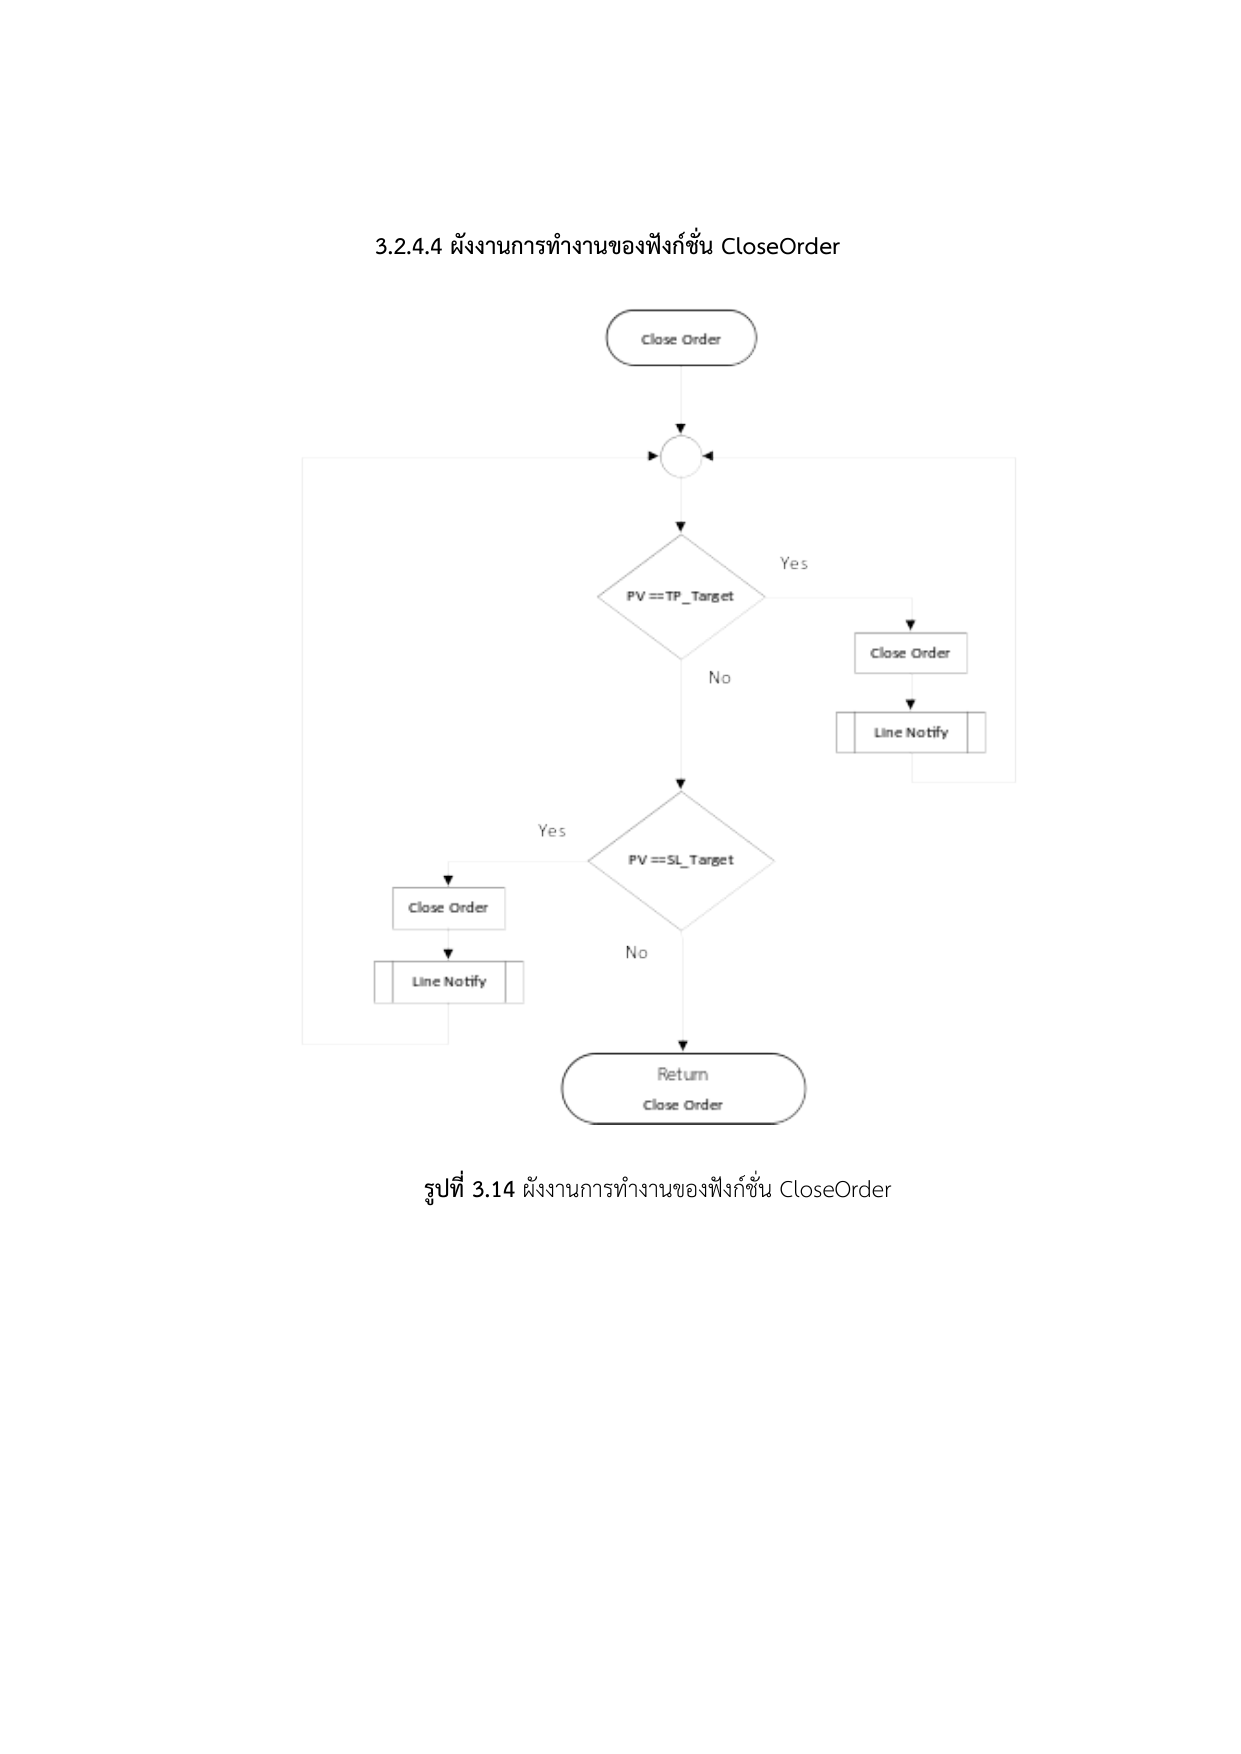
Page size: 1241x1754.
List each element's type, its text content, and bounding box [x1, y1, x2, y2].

text 3.2.4.4 ผังงานการทำงานของฟังก์ชั่น CloseOrder [300, 225, 1090, 263]
text รูปที่ 3.14 ผังงานการทำงานของฟังก์ชั่น CloseOrder [225, 1168, 1090, 1206]
